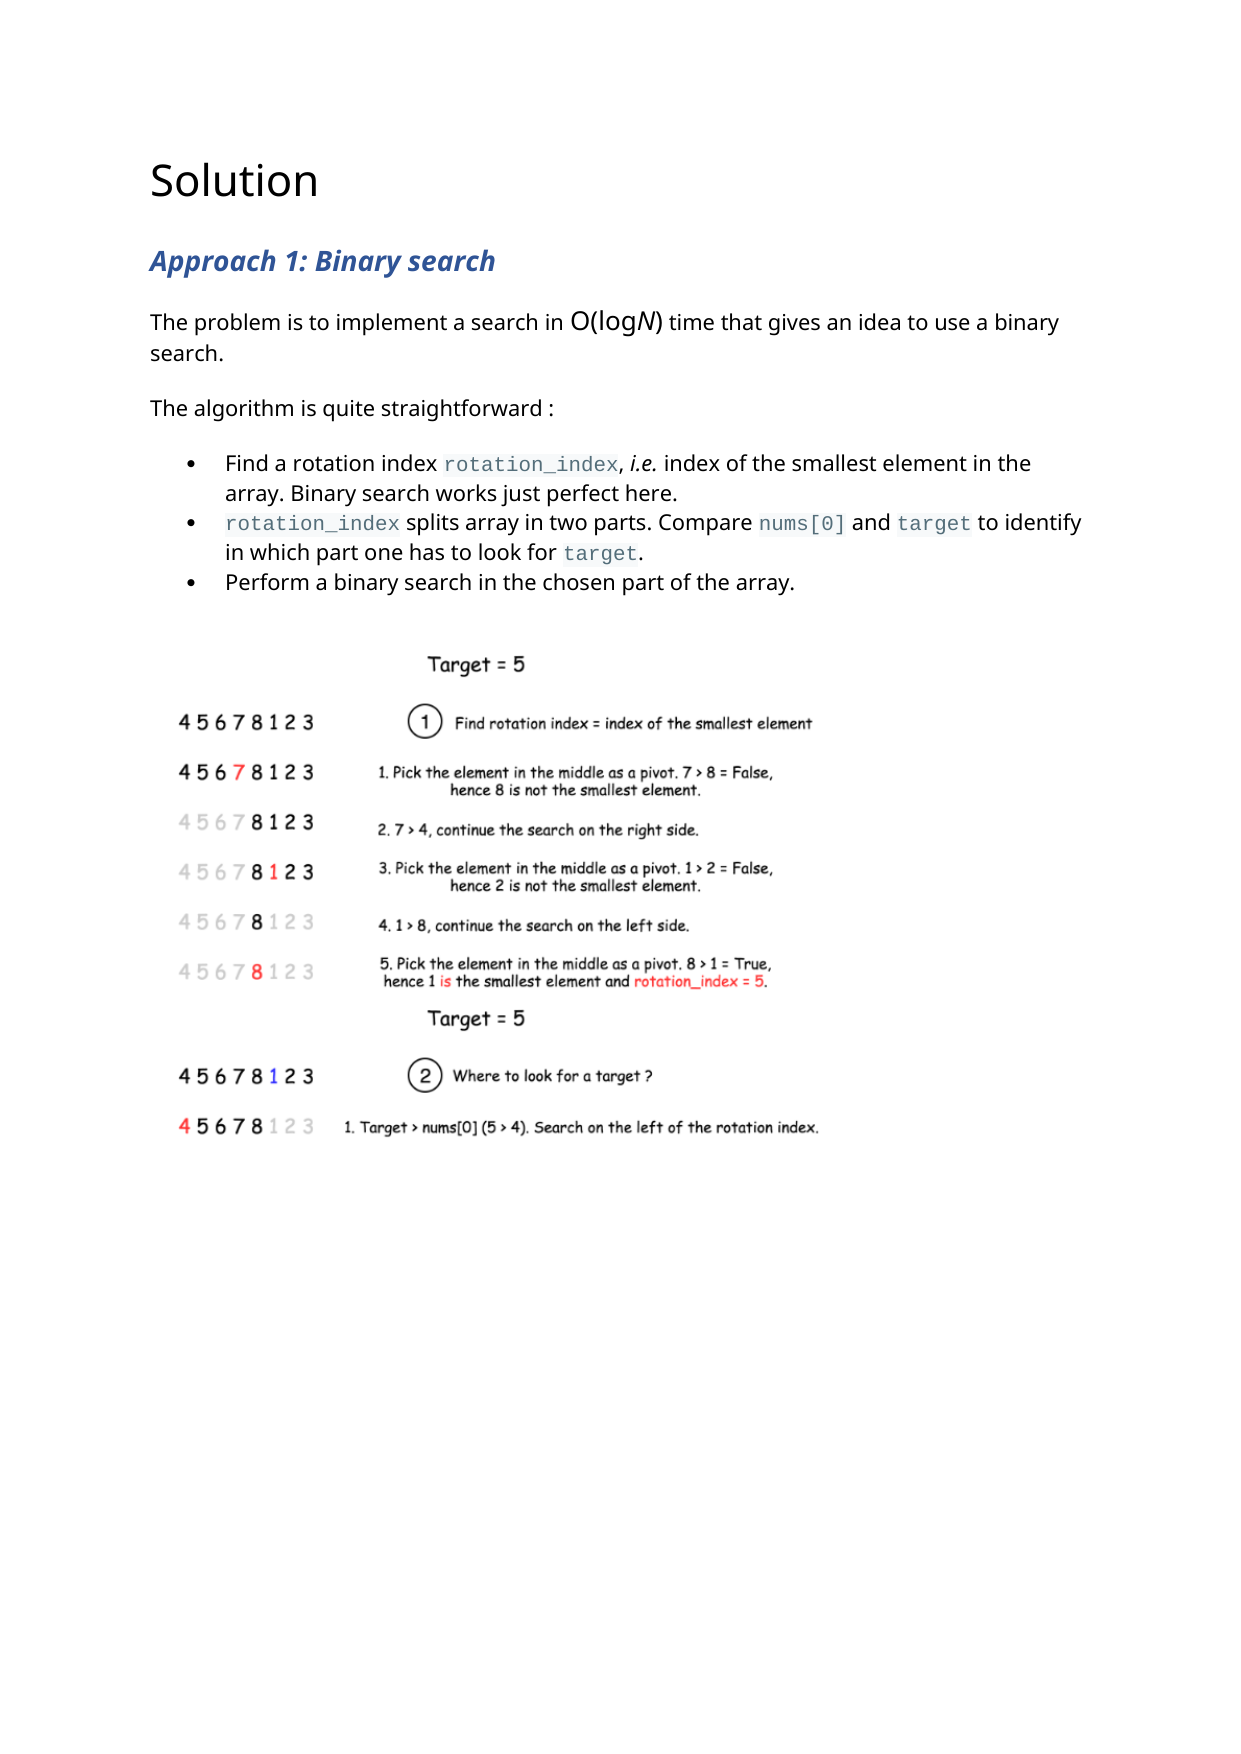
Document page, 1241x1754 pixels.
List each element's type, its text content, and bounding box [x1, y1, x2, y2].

subtitle Approach 1: Binary search [150, 241, 1090, 279]
list Perform a binary search in the chosen part of the array. [187, 567, 1090, 597]
picture [150, 651, 843, 1360]
list rotation_index splits array in two parts. Compare nums[0] and target to identify in which part one has to look for target. [187, 507, 1090, 567]
text The problem is to implement a search in O(logN) time that gives an idea to use a binary search. [150, 303, 1090, 368]
text The algorithm is quite straightforward : [150, 393, 1090, 423]
list Find a rotation index rotation_index, i.e. index of the smallest element in the array. Binary search works just perfect here. [187, 448, 1090, 507]
subtitle Solution [150, 150, 1090, 209]
